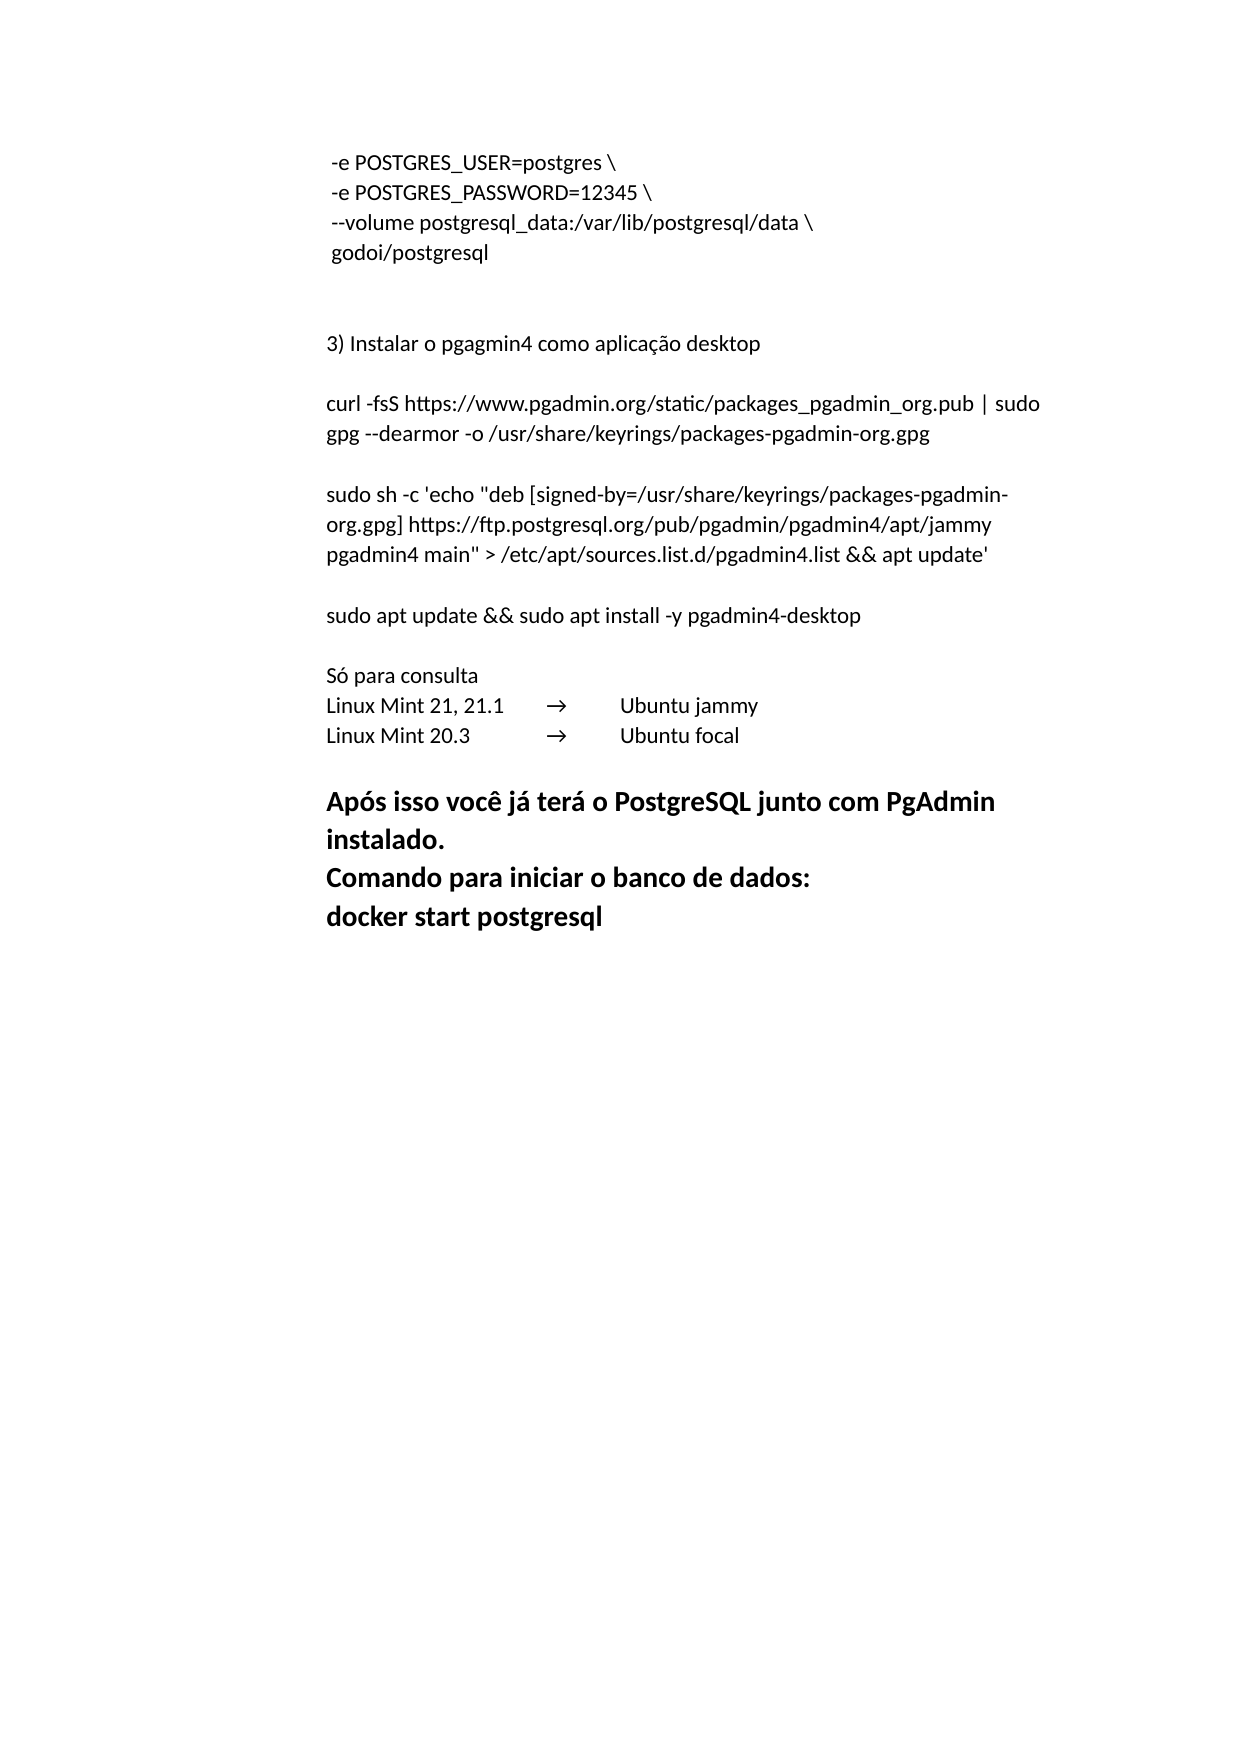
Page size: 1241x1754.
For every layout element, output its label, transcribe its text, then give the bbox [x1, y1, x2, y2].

list godoi/postgresql [326, 238, 1063, 266]
list 3) Instalar o pgagmin4 como aplicação desktop [326, 329, 1063, 357]
list Linux Mint 20.3 → Ubuntu focal Após isso você já terá o PostgreSQL junto com PgAdmin instalado. Comando para iniciar o banco de dados: docker start postgresql [326, 722, 1063, 933]
list Linux Mint 21, 21.1 → Ubuntu jammy [326, 691, 1063, 719]
list -e POSTGRES_PASSWORD=12345 \ [326, 178, 1063, 206]
list Só para consulta [326, 661, 1063, 689]
list curl -fsS https://www.pgadmin.org/static/packages_pgadmin_org.pub | sudo gpg --dearmor -o /usr/share/keyrings/packages-pgadmin-org.gpg [326, 389, 1063, 447]
list -e POSTGRES_USER=postgres \ [326, 148, 1063, 176]
list sudo apt update && sudo apt install -y pgadmin4-desktop [326, 601, 1063, 629]
list sudo sh -c 'echo "deb [signed-by=/usr/share/keyrings/packages-pgadmin-org.gpg] https://ftp.postgresql.org/pub/pgadmin/pgadmin4/apt/jammy pgadmin4 main" > /etc/apt/sources.list.d/pgadmin4.list && apt update' [326, 480, 1063, 568]
list --volume postgresql_data:/var/lib/postgresql/data \ [326, 208, 1063, 236]
